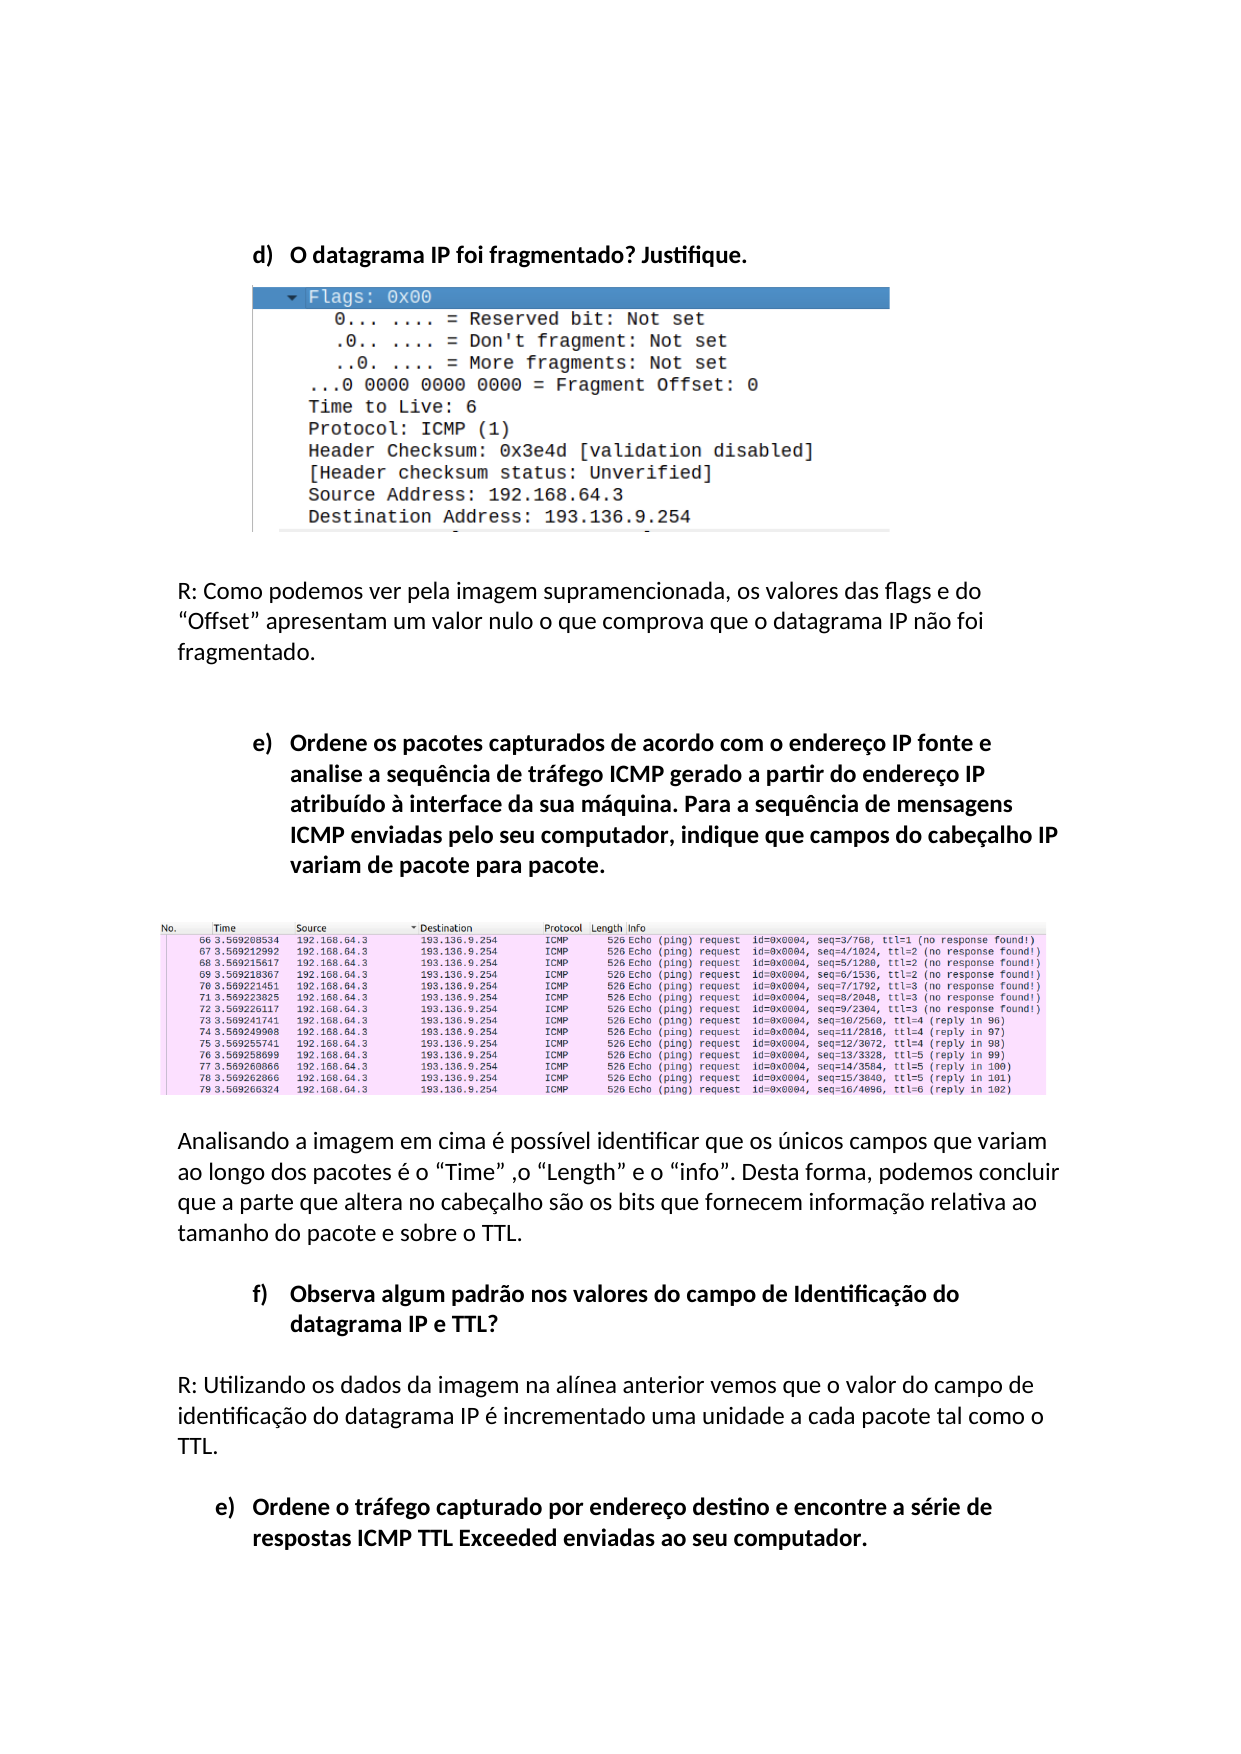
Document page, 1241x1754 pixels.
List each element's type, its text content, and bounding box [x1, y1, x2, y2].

list Ordene os pacotes capturados de acordo com o endereço IP fonte e analise a sequência de tráfego ICMP gerado a partir do endereço IP atribuído à interface da sua máquina. Para a sequência de mensagens ICMP enviadas pelo seu computador, indique que campos do cabeçalho IP variam de pacote para pacote. [252, 727, 1063, 880]
list O datagrama IP foi fragmentado? Justifique. [252, 239, 1063, 270]
text Analisando a imagem em cima é possível identificar que os únicos campos que variam ao longo dos pacotes é o “Time” ,o “Length” e o “info”. Desta forma, podemos concluir que a parte que altera no cabeçalho são os bits que fornecem informação relativa ao tamanho do pacote e sobre o TTL. [177, 1125, 1063, 1247]
text R: Como podemos ver pela imagem supramencionada, os valores das flags e do “Offset” apresentam um valor nulo o que comprova que o datagrama IP não foi fragmentado. [177, 575, 1063, 666]
text R: Utilizando os dados da imagem na alínea anterior vemos que o valor do campo de identificação do datagrama IP é incrementado uma unidade a cada pacote tal como o TTL. [177, 1369, 1063, 1461]
picture [252, 285, 890, 532]
picture [160, 922, 1047, 1095]
list Ordene o tráfego capturado por endereço destino e encontre a série de respostas ICMP TTL Exceeded enviadas ao seu computador. [215, 1491, 1063, 1552]
list Observa algum padrão nos valores do campo de Identificação do datagrama IP e TTL? [252, 1278, 1063, 1339]
